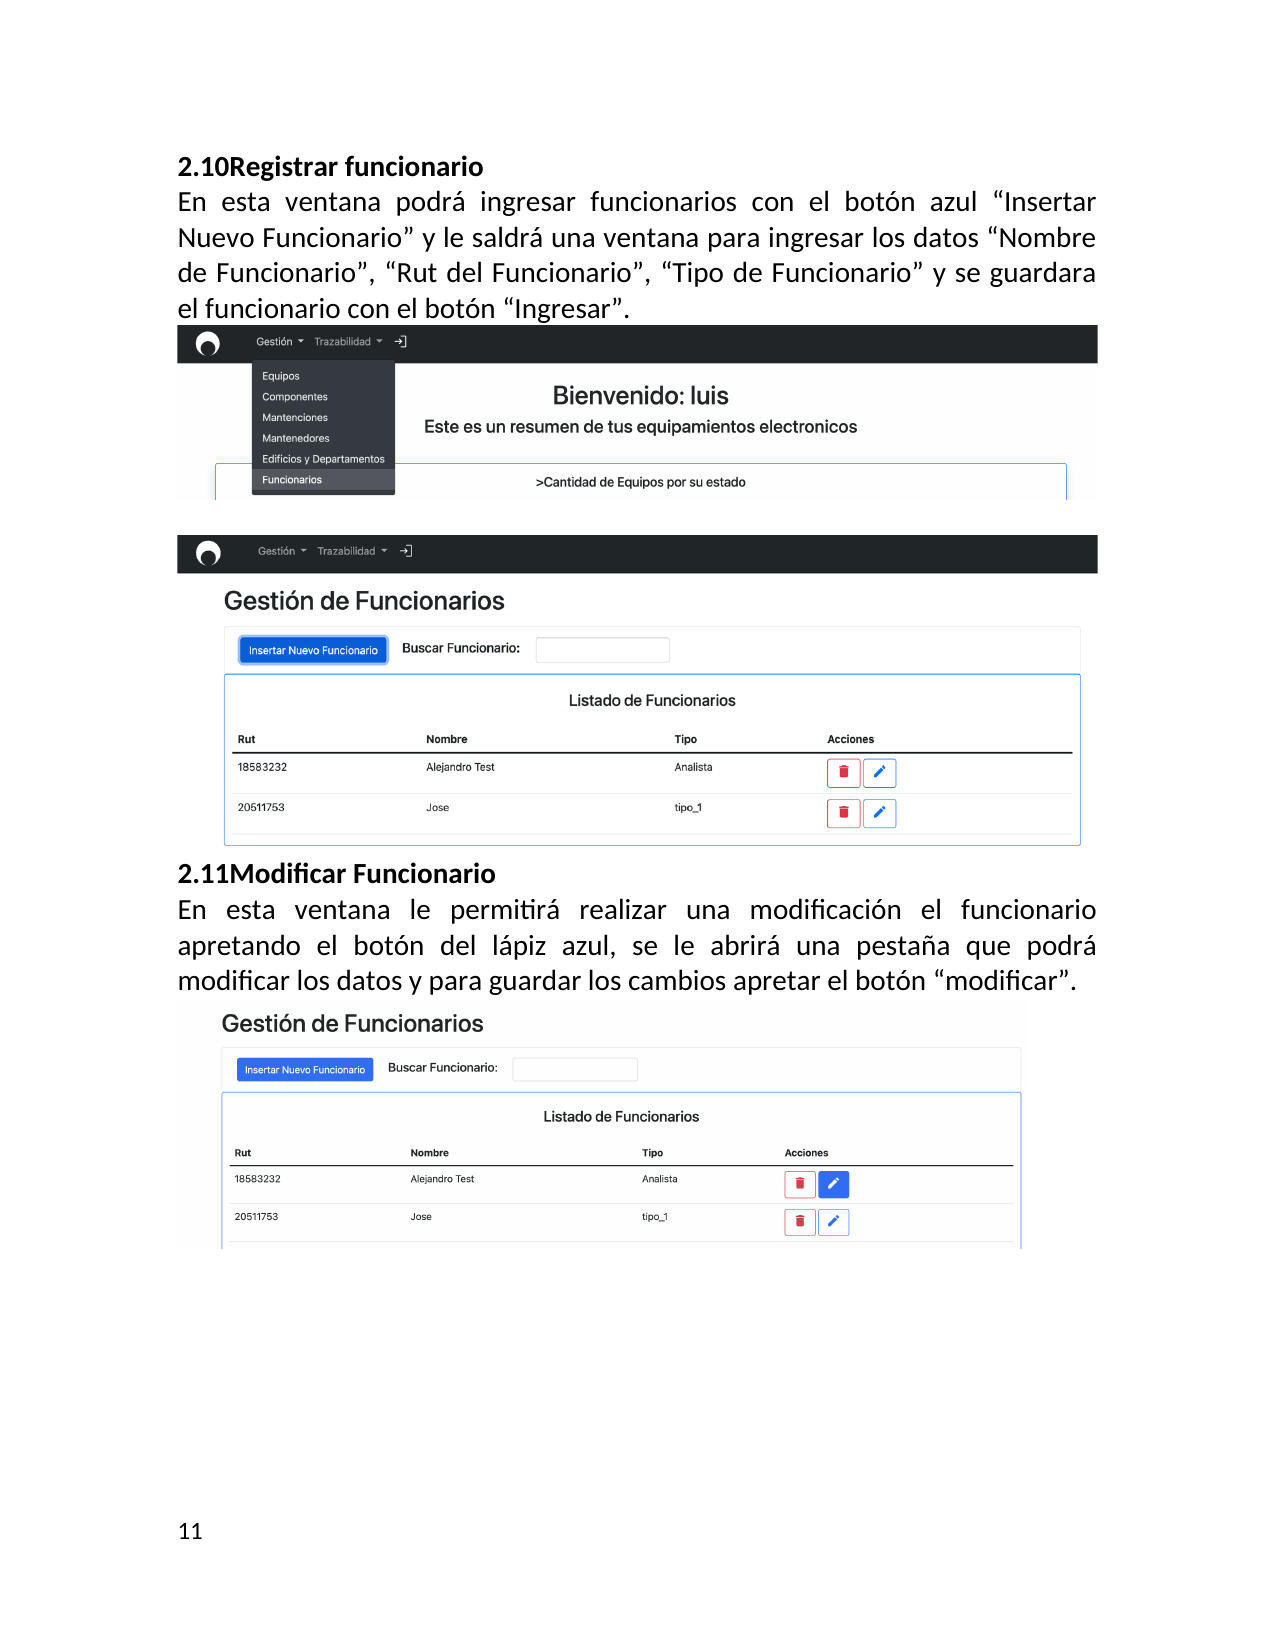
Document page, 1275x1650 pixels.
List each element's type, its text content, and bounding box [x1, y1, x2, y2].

picture [177, 325, 1098, 500]
text 2.10Registrar funcionario [177, 148, 1098, 183]
text En esta ventana le permitirá realizar una modificación el funcionario apretando el botón del lápiz azul, se le abrirá una pestaña que podrá modificar los datos y para guardar los cambios apretar el botón “modificar”. [177, 891, 1098, 998]
text 2.11Modificar Funcionario [177, 856, 1098, 891]
text En esta ventana podrá ingresar funcionarios con el botón azul “Insertar Nuevo Funcionario” y le saldrá una ventana para ingresar los datos “Nombre de Funcionario”, “Rut del Funcionario”, “Tipo de Funcionario” y se guardara el funcionario con el botón “Ingresar”. [177, 183, 1098, 325]
picture [177, 535, 1098, 856]
picture [177, 998, 1028, 1249]
